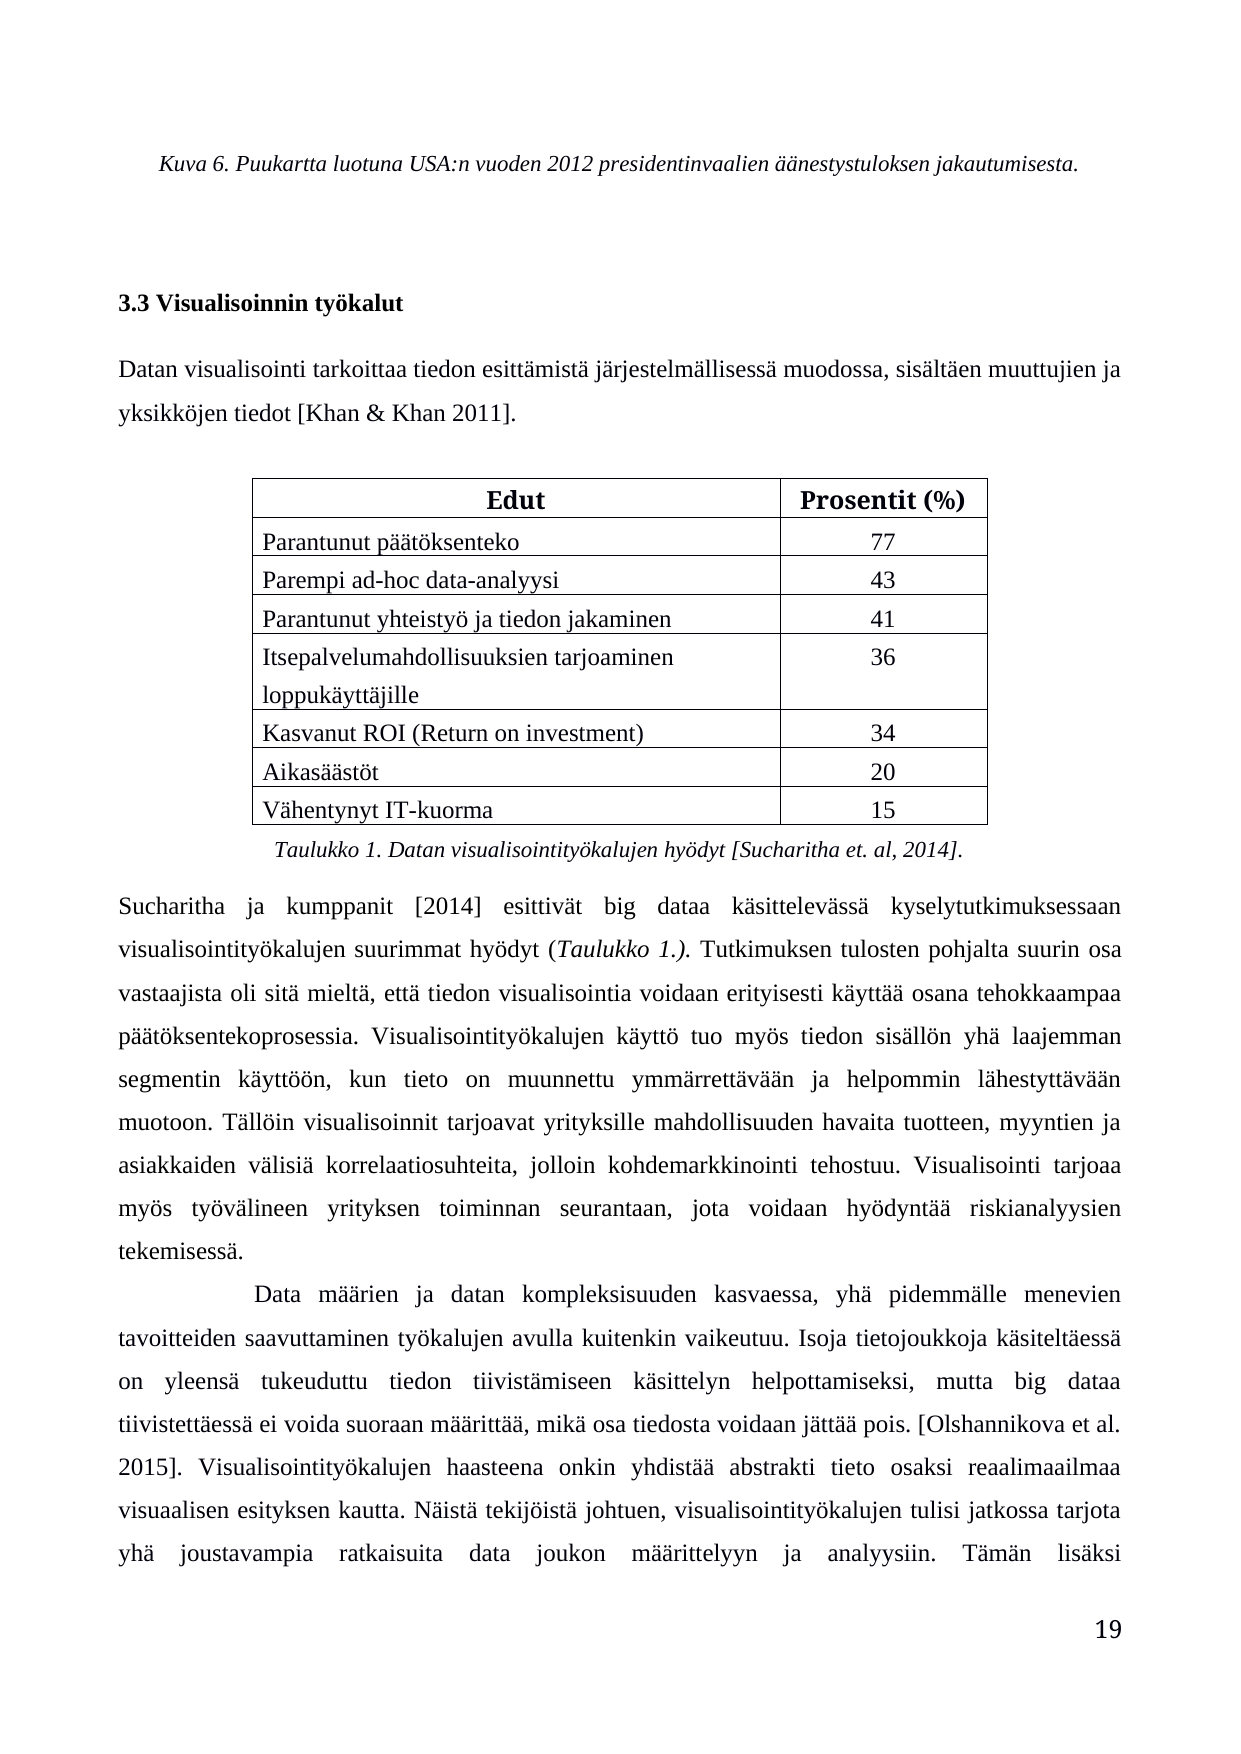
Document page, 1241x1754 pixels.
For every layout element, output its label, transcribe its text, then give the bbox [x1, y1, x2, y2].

text 3.3 Visualisoinnin työkalut [118, 279, 1122, 317]
table_cell 20 [781, 748, 987, 786]
table_cell 43 [781, 556, 987, 594]
table_cell Aikasäästöt [253, 748, 780, 786]
table_cell 77 [781, 518, 987, 555]
table_header Prosentit (%) [781, 479, 987, 517]
table_cell 36 [781, 634, 987, 708]
table_cell 41 [781, 595, 987, 632]
table_cell Vähentynyt IT-kuorma [253, 787, 780, 824]
text Sucharitha ja kumppanit [2014] esittivät big dataa käsittelevässä kyselytutkimuksessaan visualisointityökalujen suurimmat hyödyt (Taulukko 1.). Tutkimuksen tulosten pohjalta suurin osa vastaajista oli sitä mieltä, että tiedon visualisointia voidaan erityisesti käyttää osana tehokkaampaa päätöksentekoprosessia. Visualisointityökalujen käyttö tuo myös tiedon sisällön yhä laajemman segmentin käyttöön, kun tieto on muunnettu ymmärrettävään ja helpommin lähestyttävään muotoon. Tällöin visualisoinnit tarjoavat yrityksille mahdollisuuden havaita tuotteen, myyntien ja asiakkaiden välisiä korrelaatiosuhteita, jolloin kohdemarkkinointi tehostuu. Visualisointi tarjoaa myös työvälineen yrityksen toiminnan seurantaan, jota voidaan hyödyntää riskianalyysien tekemisessä. [118, 891, 1122, 1265]
text Datan visualisointi tarkoittaa tiedon esittämistä järjestelmällisessä muodossa, sisältäen muuttujien ja yksikköjen tiedot [Khan & Khan 2011]. [118, 354, 1122, 426]
table_cell Kasvanut ROI (Return on investment) [253, 710, 780, 747]
table_header Edut [253, 479, 780, 517]
table_cell 34 [781, 710, 987, 747]
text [118, 1279, 1122, 1567]
table_cell Parempi ad-hoc data-analyysi [253, 556, 780, 594]
table_cell Parantunut yhteistyö ja tiedon jakaminen [253, 595, 780, 632]
table_cell Parantunut päätöksenteko [253, 518, 780, 555]
table_cell Itsepalvelumahdollisuuksien tarjoaminen loppukäyttäjille [253, 634, 780, 708]
table_cell 15 [781, 787, 987, 824]
text Kuva 6. Puukartta luotuna USA:n vuoden 2012 presidentinvaalien äänestystuloksen jakautumisesta. [118, 149, 1122, 176]
text Taulukko 1. Datan visualisointityökalujen hyödyt [Sucharitha et. al, 2014]. [118, 825, 1122, 863]
